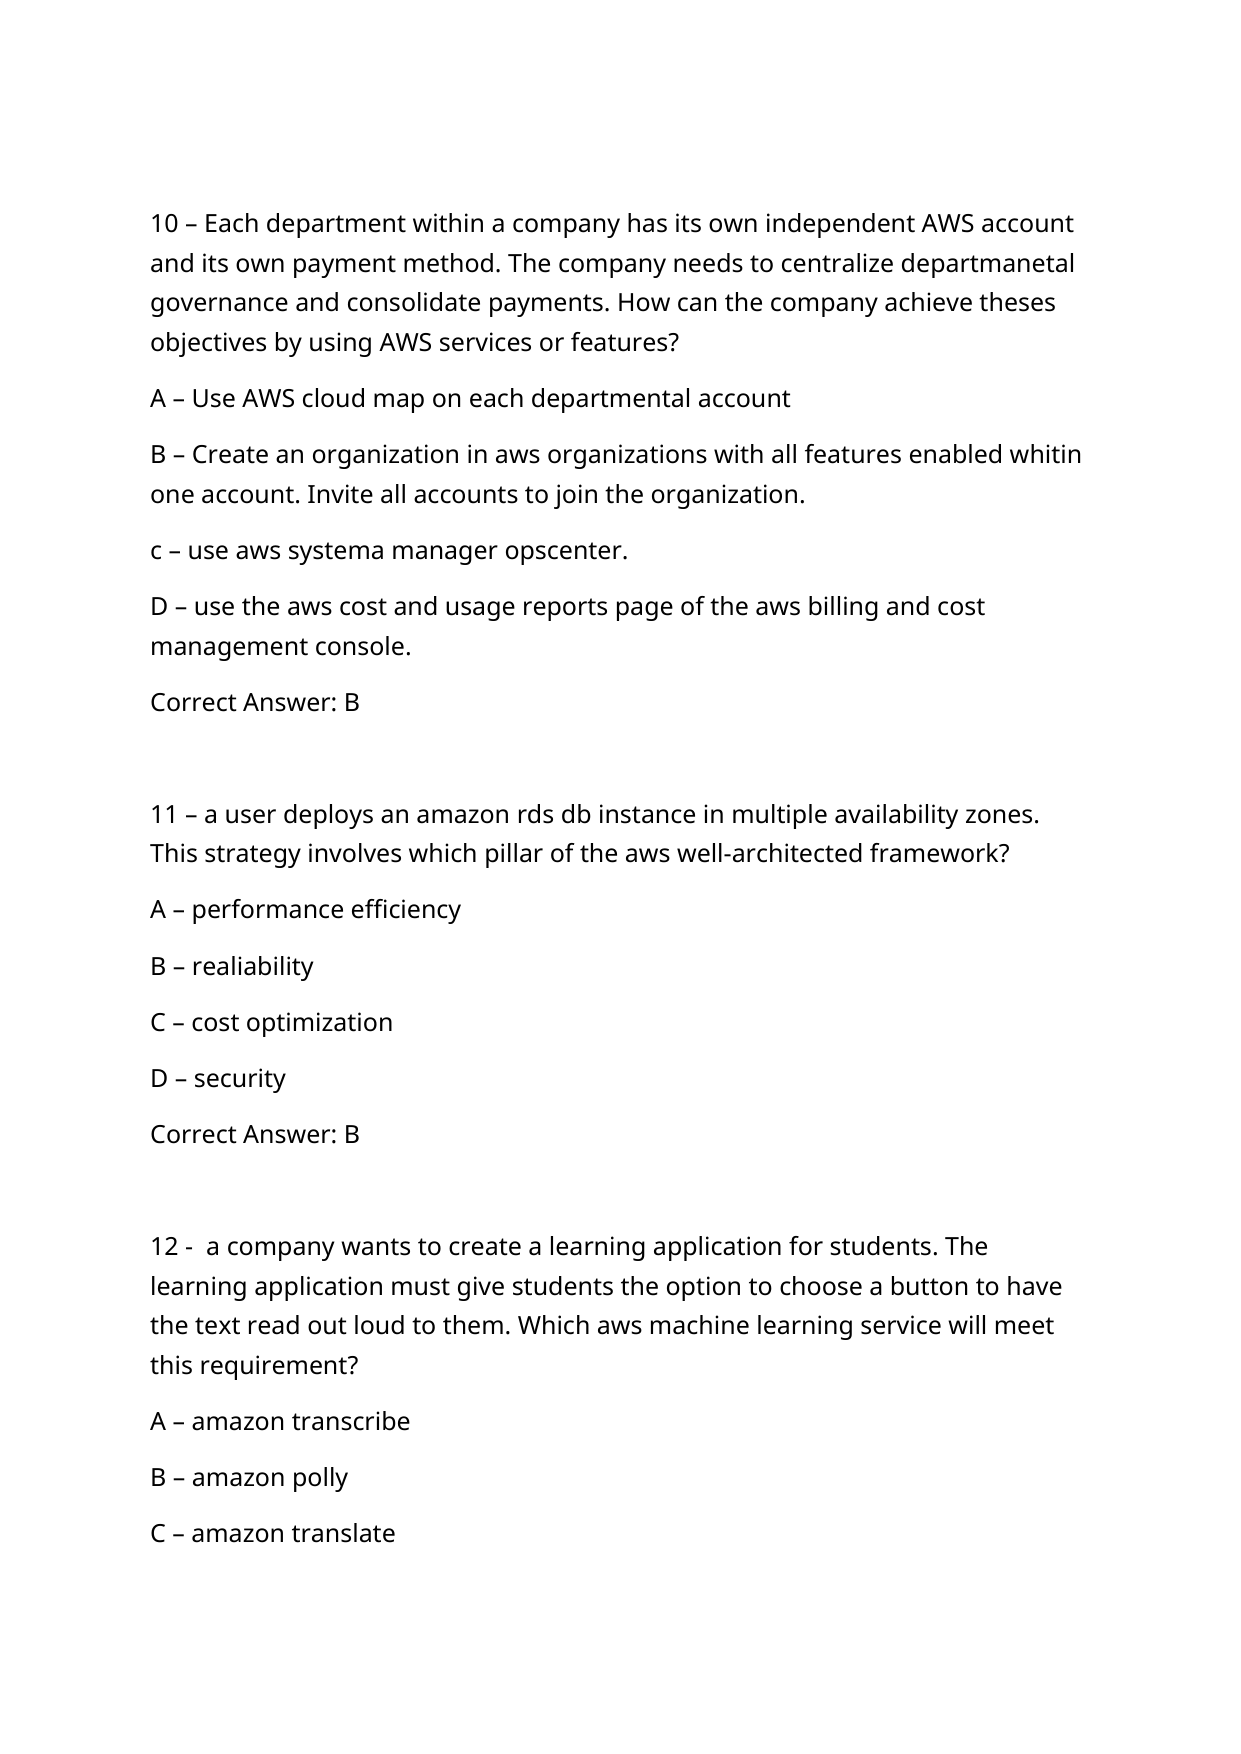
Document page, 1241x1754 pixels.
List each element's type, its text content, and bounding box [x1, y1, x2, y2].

text C – cost optimization [150, 1004, 1090, 1038]
text C – amazon translate [150, 1516, 1090, 1550]
text A – Use AWS cloud map on each departmental account [150, 381, 1090, 415]
text A – amazon transcribe [150, 1404, 1090, 1438]
text 12 - a company wants to create a learning application for students. The learning application must give students the option to choose a button to have the text read out loud to them. Which aws machine learning service will meet this requirement? [150, 1229, 1090, 1382]
text B – amazon polly [150, 1460, 1090, 1494]
text B – Create an organization in aws organizations with all features enabled whitin one account. Invite all accounts to join the organization. [150, 437, 1090, 510]
text c – use aws systema manager opscenter. [150, 532, 1090, 567]
text D – use the aws cost and usage reports page of the aws billing and cost management console. [150, 589, 1090, 662]
text A – performance efficiency [150, 892, 1090, 926]
text Correct Answer: B [150, 684, 1090, 718]
text Correct Answer: B [150, 1117, 1090, 1151]
text 11 – a user deploys an amazon rds db instance in multiple availability zones. This strategy involves which pillar of the aws well-architected framework? [150, 797, 1090, 870]
text B – realiability [150, 948, 1090, 982]
text 10 – Each department within a company has its own independent AWS account and its own payment method. The company needs to centralize departmanetal governance and consolidate payments. How can the company achieve theses objectives by using AWS services or features? [150, 206, 1090, 359]
text D – security [150, 1061, 1090, 1095]
